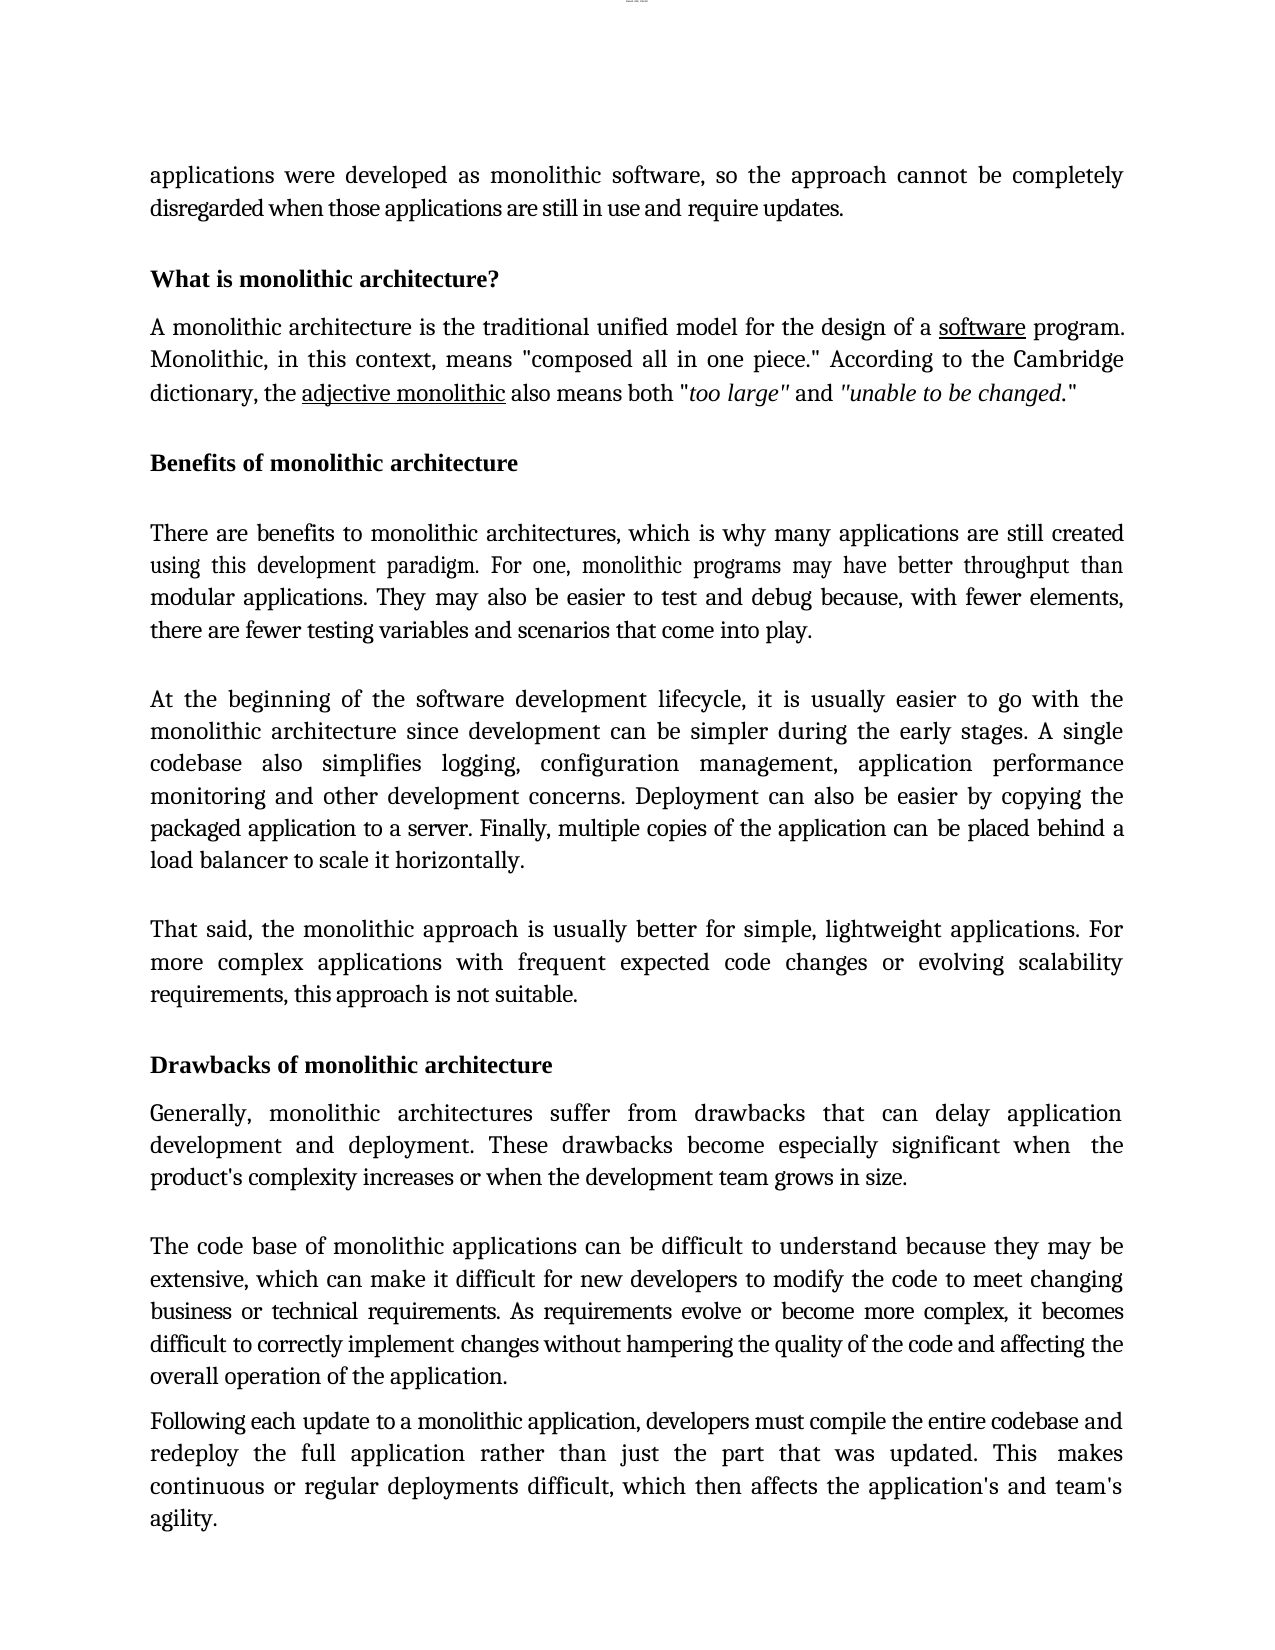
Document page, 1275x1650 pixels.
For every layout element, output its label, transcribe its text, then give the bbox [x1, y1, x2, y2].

subtitle Benefits of monolithic architecture [150, 448, 1275, 477]
subtitle Drawbacks of monolithic architecture [150, 1050, 1275, 1078]
subtitle What is monolithic architecture? [150, 264, 1275, 293]
text applications were developed as monolithic software, so the approach cannot be completely disregarded when those applications are still in use and require updates. [150, 161, 1124, 223]
text At the beginning of the software development lifecycle, it is usually easier to go with the monolithic architecture since development can be simpler during the early stages. A single codebase also simplifies logging, configuration management, application performance monitoring and other development concerns. Deployment can also be easier by copying the packaged application to a server. Finally, multiple copies of the application can be placed behind a load balancer to scale it horizontally. [150, 684, 1125, 875]
text The code base of monolithic applications can be difficult to understand because they may be extensive, which can make it difficult for new developers to modify the code to meet changing business or technical requirements. As requirements evolve or become more complex, it becomes difficult to correctly implement changes without hampering the quality of the code and affecting the overall operation of the application. [150, 1232, 1124, 1391]
text A monolithic architecture is the traditional unified model for the design of a software program. Monolithic, in this context, means "composed all in one piece." According to the Cambridge dictionary, the adjective monolithic also means both "too large" and "unable to be changed." [150, 313, 1125, 407]
text There are benefits to monolithic architectures, which is why many applications are still created using this development paradigm. For one, monolithic programs may have better throughput than modular applications. They may also be easier to test and debug because, with fewer elements, there are fewer testing variables and scenarios that come into play. [150, 518, 1124, 644]
text Generally, monolithic architectures suffer from drawbacks that can delay application development and deployment. These drawbacks become especially significant when the product's complexity increases or when the development team grows in size. [150, 1098, 1124, 1192]
text That said, the monolithic approach is usually better for simple, lightweight applications. For more complex applications with frequent expected code changes or evolving scalability requirements, this approach is not suitable. [150, 915, 1124, 1008]
text Following each update to a monolithic application, developers must compile the entire codebase and redeploy the full application rather than just the part that was updated. This makes continuous or regular deployments difficult, which then affects the application's and team's agility. [150, 1407, 1123, 1533]
